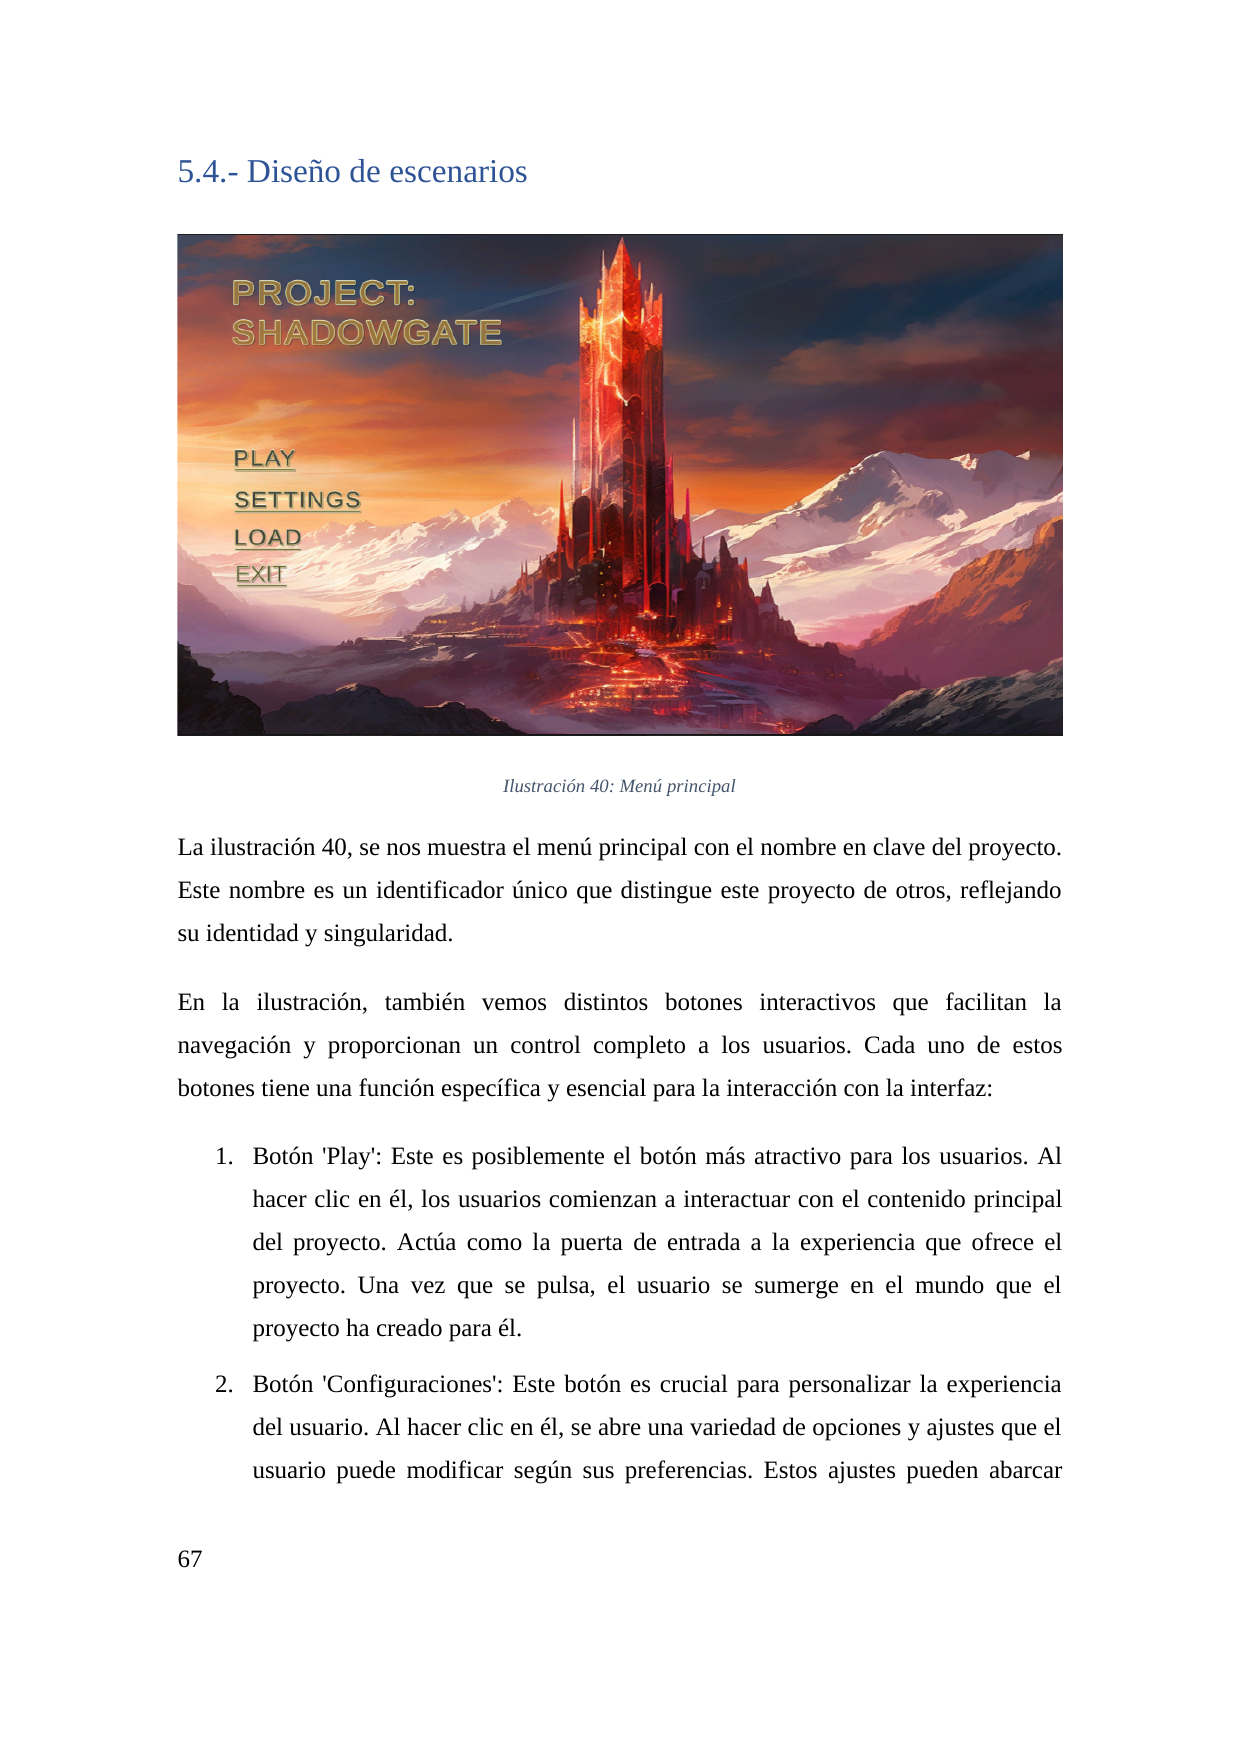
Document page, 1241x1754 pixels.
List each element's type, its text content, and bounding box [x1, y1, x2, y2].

text La ilustración 40, se nos muestra el menú principal con el nombre en clave del proyecto. Este nombre es un identificador único que distingue este proyecto de otros, reflejando su identidad y singularidad. [177, 832, 1063, 947]
subtitle 5.4.- Diseño de escenarios [177, 152, 1063, 190]
list Botón 'Play': Este es posiblemente el botón más atractivo para los usuarios. Al hacer clic en él, los usuarios comienzan a interactuar con el contenido principal del proyecto. Actúa como la puerta de entrada a la experiencia que ofrece el proyecto. Una vez que se pulsa, el usuario se sumerge en el mundo que el proyecto ha creado para él. [215, 1141, 1063, 1342]
picture [177, 234, 1063, 736]
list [215, 1369, 1063, 1484]
text En la ilustración, también vemos distintos botones interactivos que facilitan la navegación y proporcionan un control completo a los usuarios. Cada uno de estos botones tiene una función específica y esencial para la interacción con la interfaz: [177, 987, 1063, 1102]
